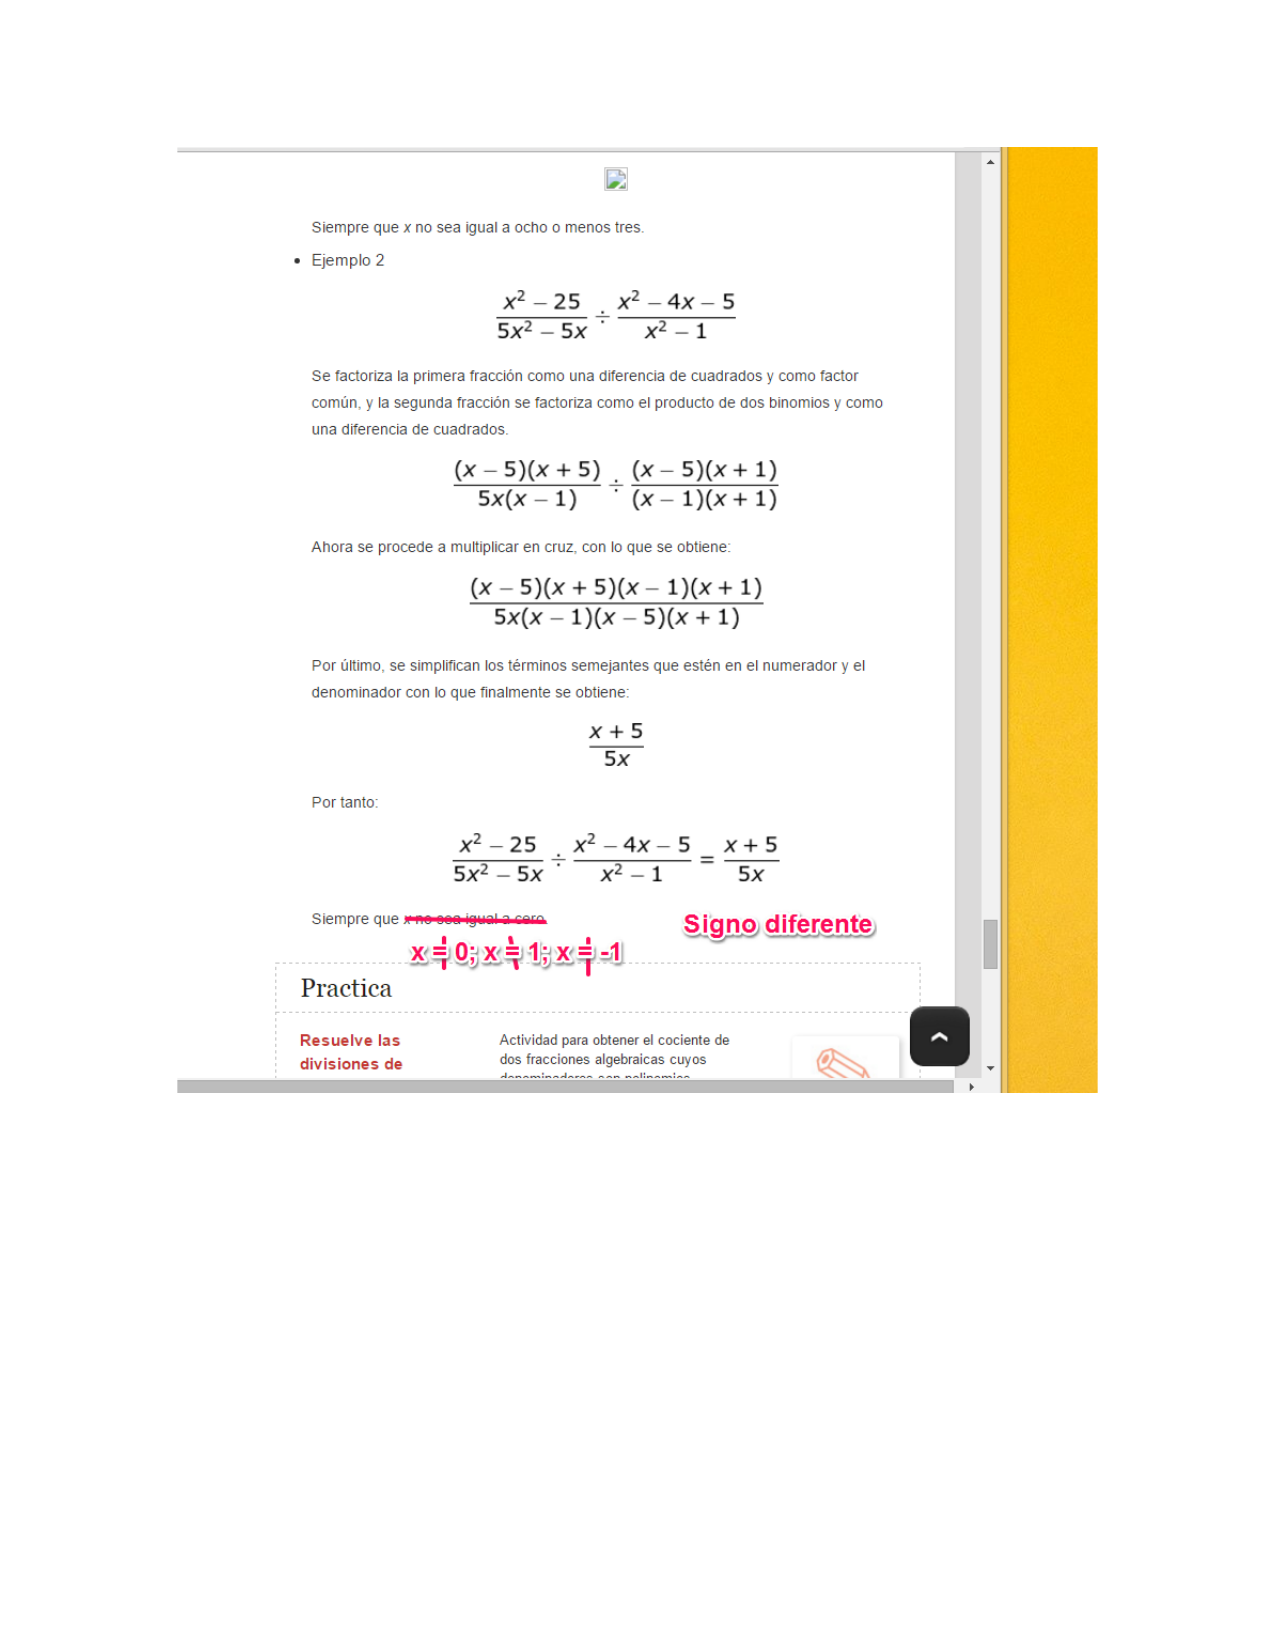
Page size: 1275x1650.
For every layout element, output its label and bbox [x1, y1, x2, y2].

picture [177, 147, 1098, 1093]
